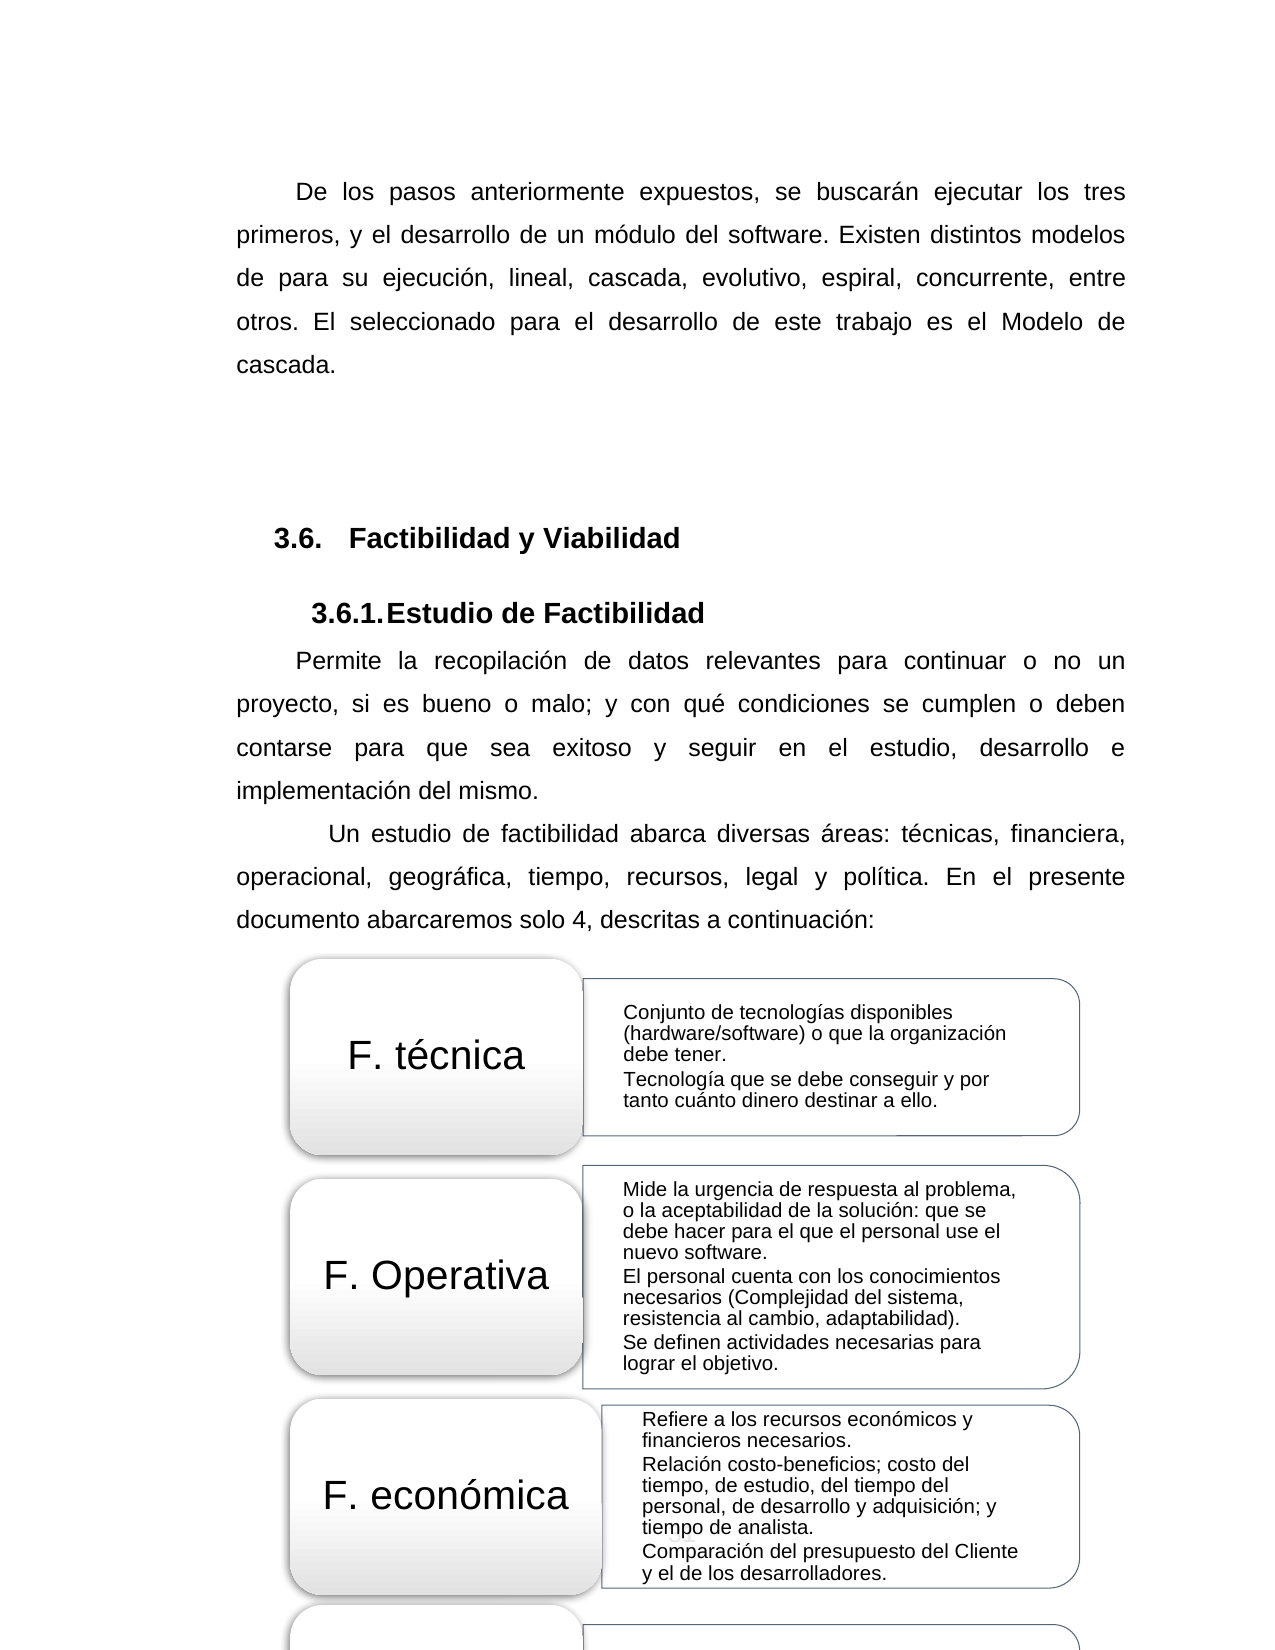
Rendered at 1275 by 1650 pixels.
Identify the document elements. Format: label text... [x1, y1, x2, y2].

subtitle Factibilidad y Viabilidad [274, 521, 1127, 554]
text Permite la recopilación de datos relevantes para continuar o no un proyecto, si es bueno o malo; y con qué condiciones se cumplen o deben contarse para que sea exitoso y seguir en el estudio, desarrollo e implementación del mismo. [236, 646, 1127, 804]
text Un estudio de factibilidad abarca diversas áreas: técnicas, financiera, operacional, geográfica, tiempo, recursos, legal y política. En el presente documento abarcaremos solo 4, descritas a continuación: [236, 819, 1127, 934]
subtitle Estudio de Factibilidad [311, 596, 1127, 629]
text De los pasos anteriormente expuestos, se buscarán ejecutar los tres primeros, y el desarrollo de un módulo del software. Existen distintos modelos de para su ejecución, lineal, cascada, evolutivo, espiral, concurrente, entre otros. El seleccionado para el desarrollo de este trabajo es el Modelo de cascada. [236, 177, 1127, 378]
